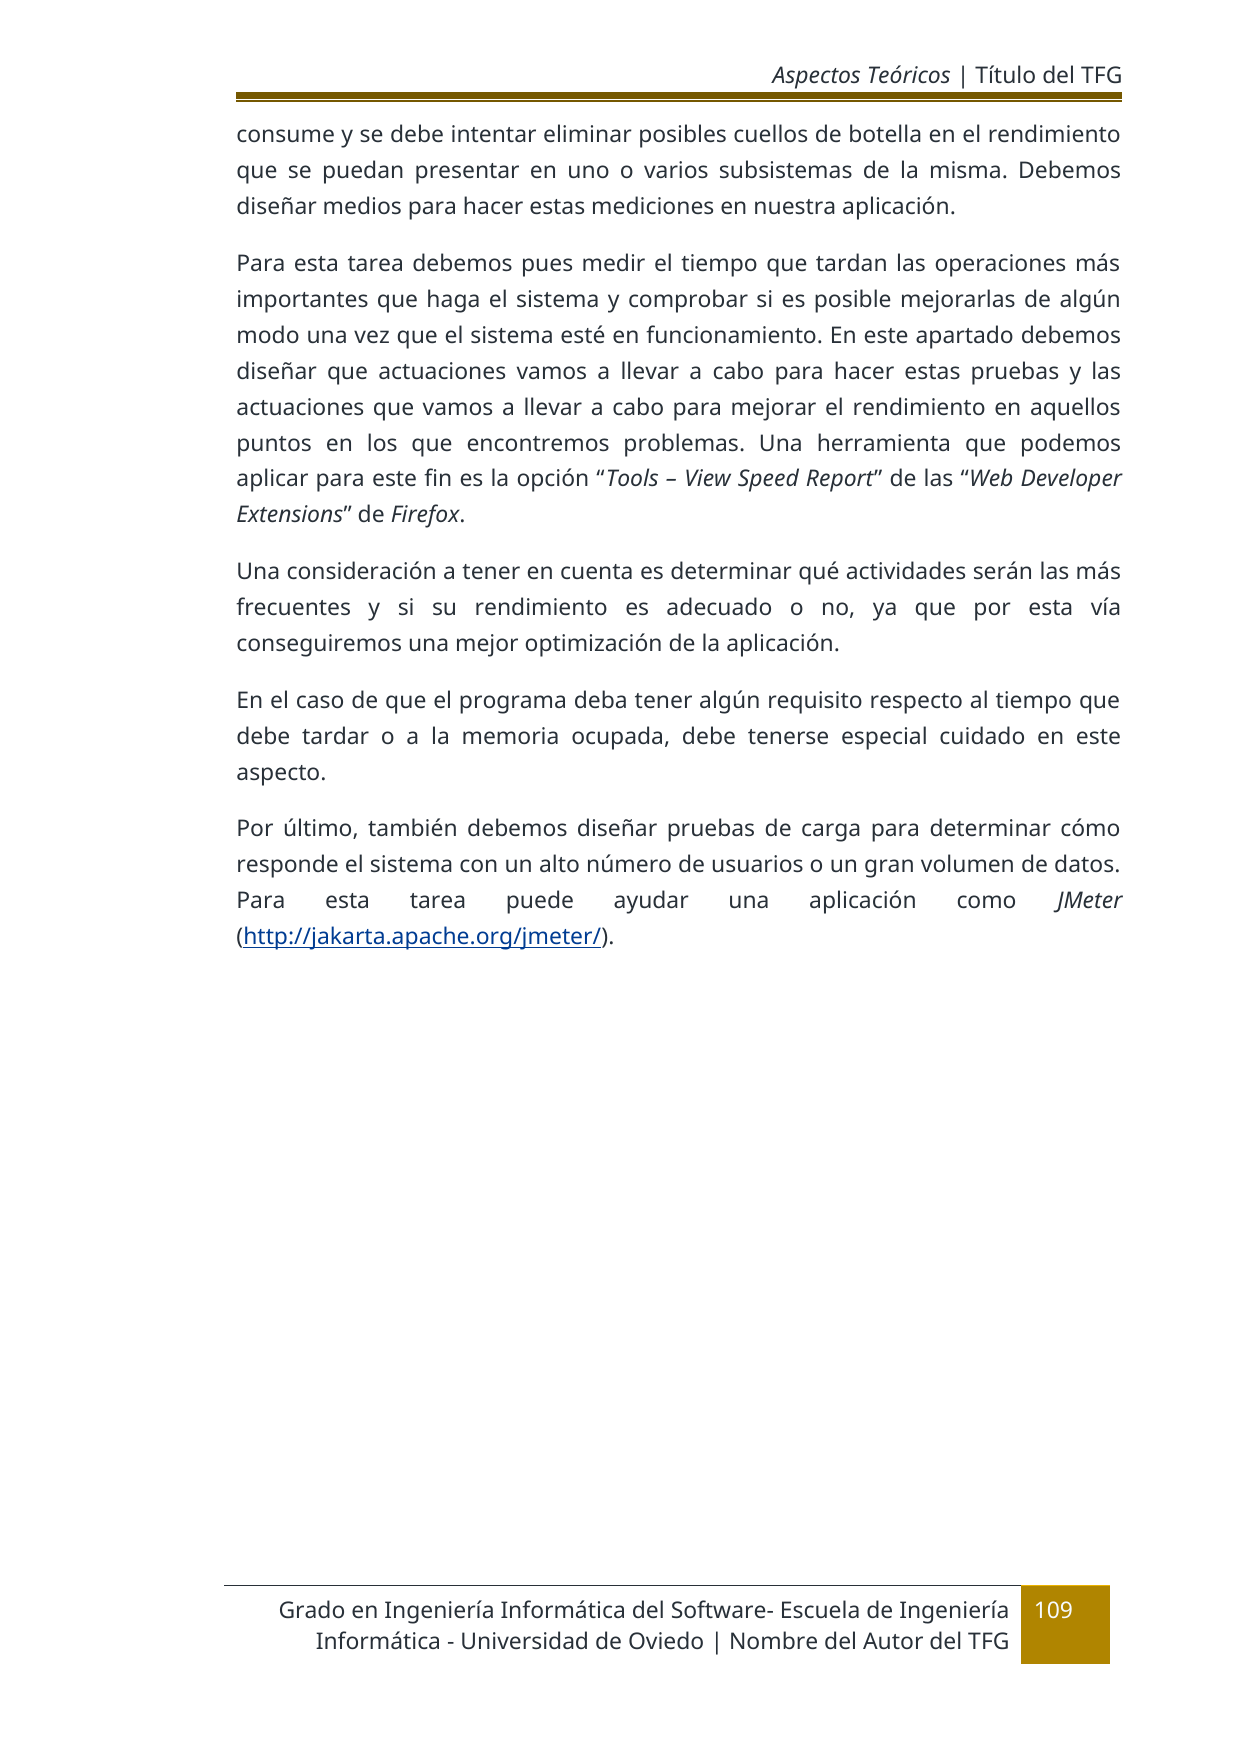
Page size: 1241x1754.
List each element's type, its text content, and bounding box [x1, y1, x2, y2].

text En el caso de que el programa deba tener algún requisito respecto al tiempo que debe tardar o a la memoria ocupada, debe tenerse especial cuidado en este aspecto. [236, 684, 1122, 787]
text Por último, también debemos diseñar pruebas de carga para determinar cómo responde el sistema con un alto número de usuarios o un gran volumen de datos. Para esta tarea puede ayudar una aplicación como JMeter (http://jakarta.apache.org/jmeter/). [236, 812, 1122, 951]
text Una consideración a tener en cuenta es determinar qué actividades serán las más frecuentes y si su rendimiento es adecuado o no, ya que por esta vía conseguiremos una mejor optimización de la aplicación. [236, 555, 1122, 658]
text Para esta tarea debemos pues medir el tiempo que tardan las operaciones más importantes que haga el sistema y comprobar si es posible mejorarlas de algún modo una vez que el sistema esté en funcionamiento. En este apartado debemos diseñar que actuaciones vamos a llevar a cabo para hacer estas pruebas y las actuaciones que vamos a llevar a cabo para mejorar el rendimiento en aquellos puntos en los que encontremos problemas. Una herramienta que podemos aplicar para este fin es la opción “Tools – View Speed Report” de las “Web Developer Extensions” de Firefox. [236, 247, 1122, 529]
